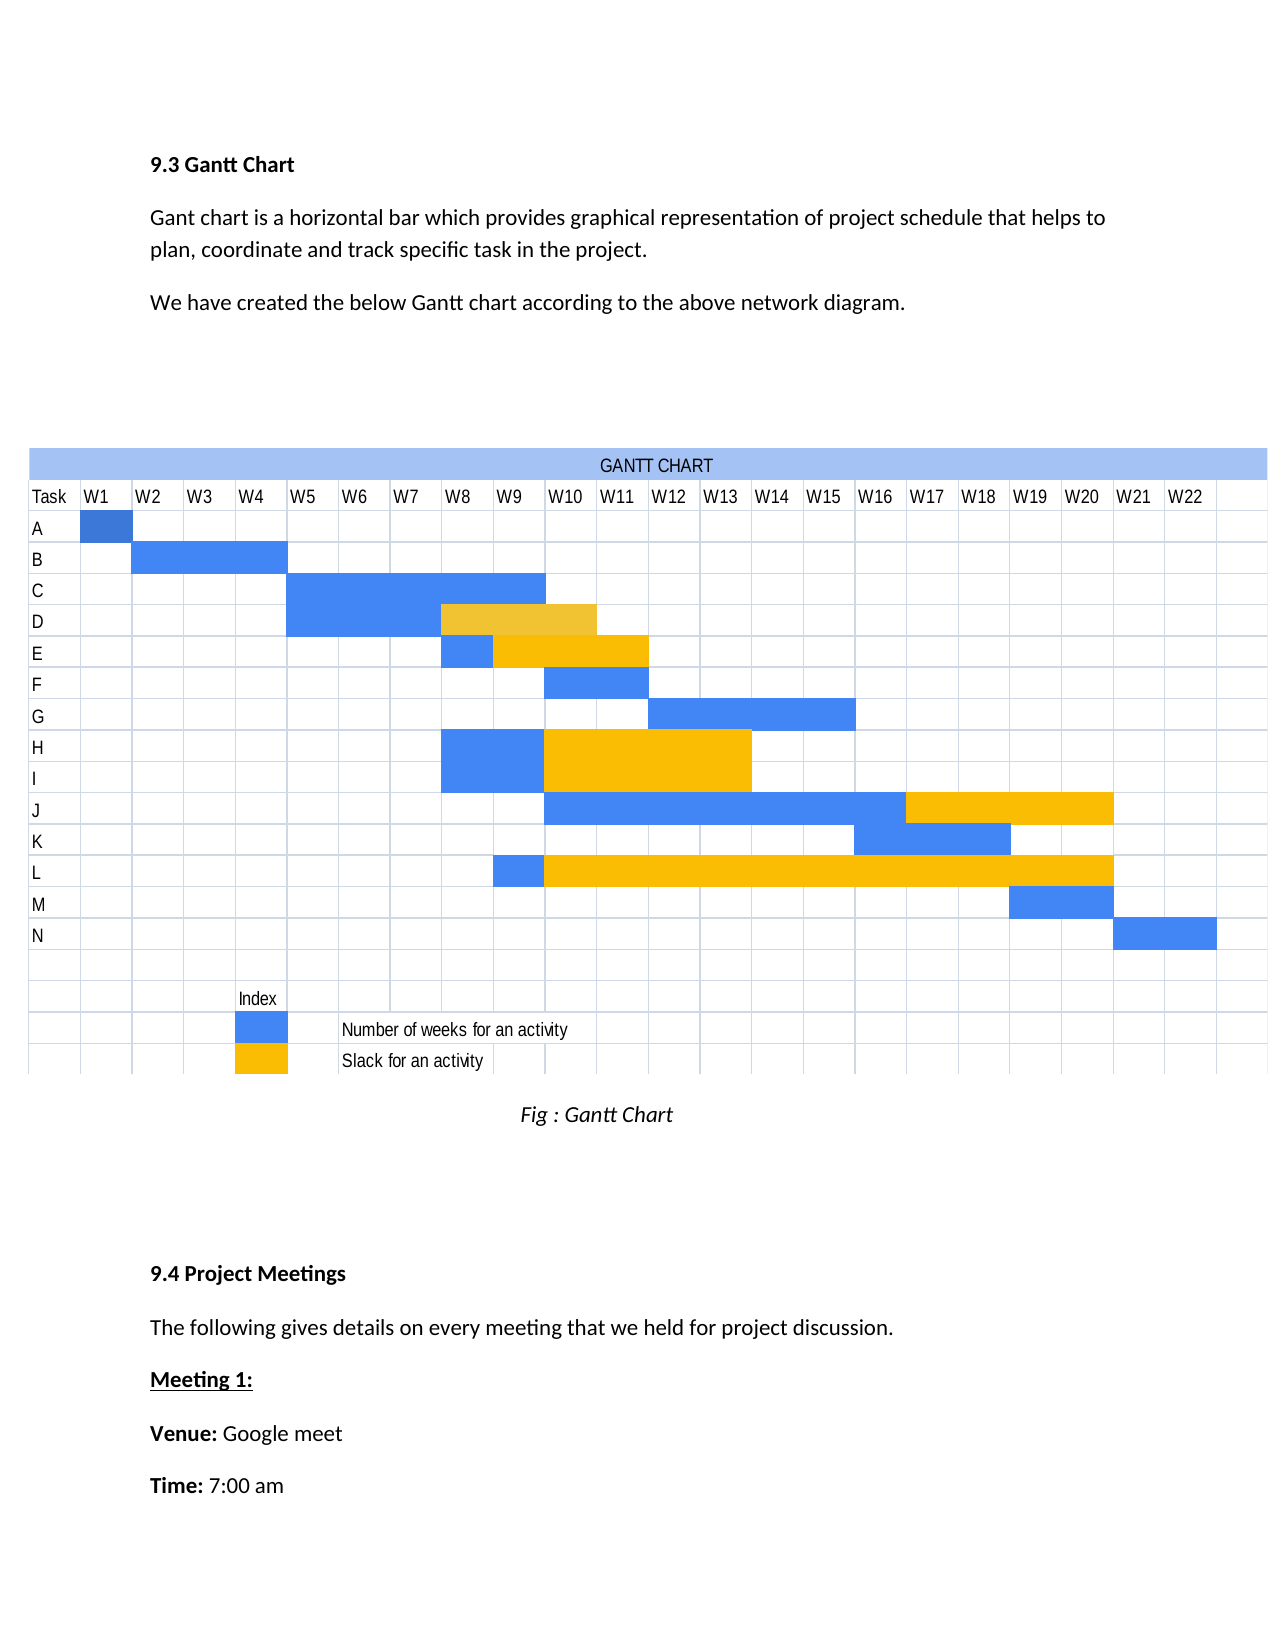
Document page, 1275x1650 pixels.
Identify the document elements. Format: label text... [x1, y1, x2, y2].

text We have created the below Gantt chart according to the above network diagram. [150, 288, 1125, 316]
text Venue: Google meet [150, 1419, 1125, 1447]
text Fig : Gantt Chart [150, 1101, 1125, 1128]
text Meeting 1: [150, 1366, 1125, 1394]
text 9.4 Project Meetings [150, 1259, 1125, 1288]
text The following gives details on every meeting that we held for project discussion. [150, 1313, 1125, 1341]
text 9.3 Gantt Chart [150, 150, 1125, 178]
text Time: 7:00 am [150, 1472, 1125, 1500]
text Gant chart is a horizontal bar which provides graphical representation of project schedule that helps to plan, coordinate and track specific task in the project. [150, 203, 1125, 263]
